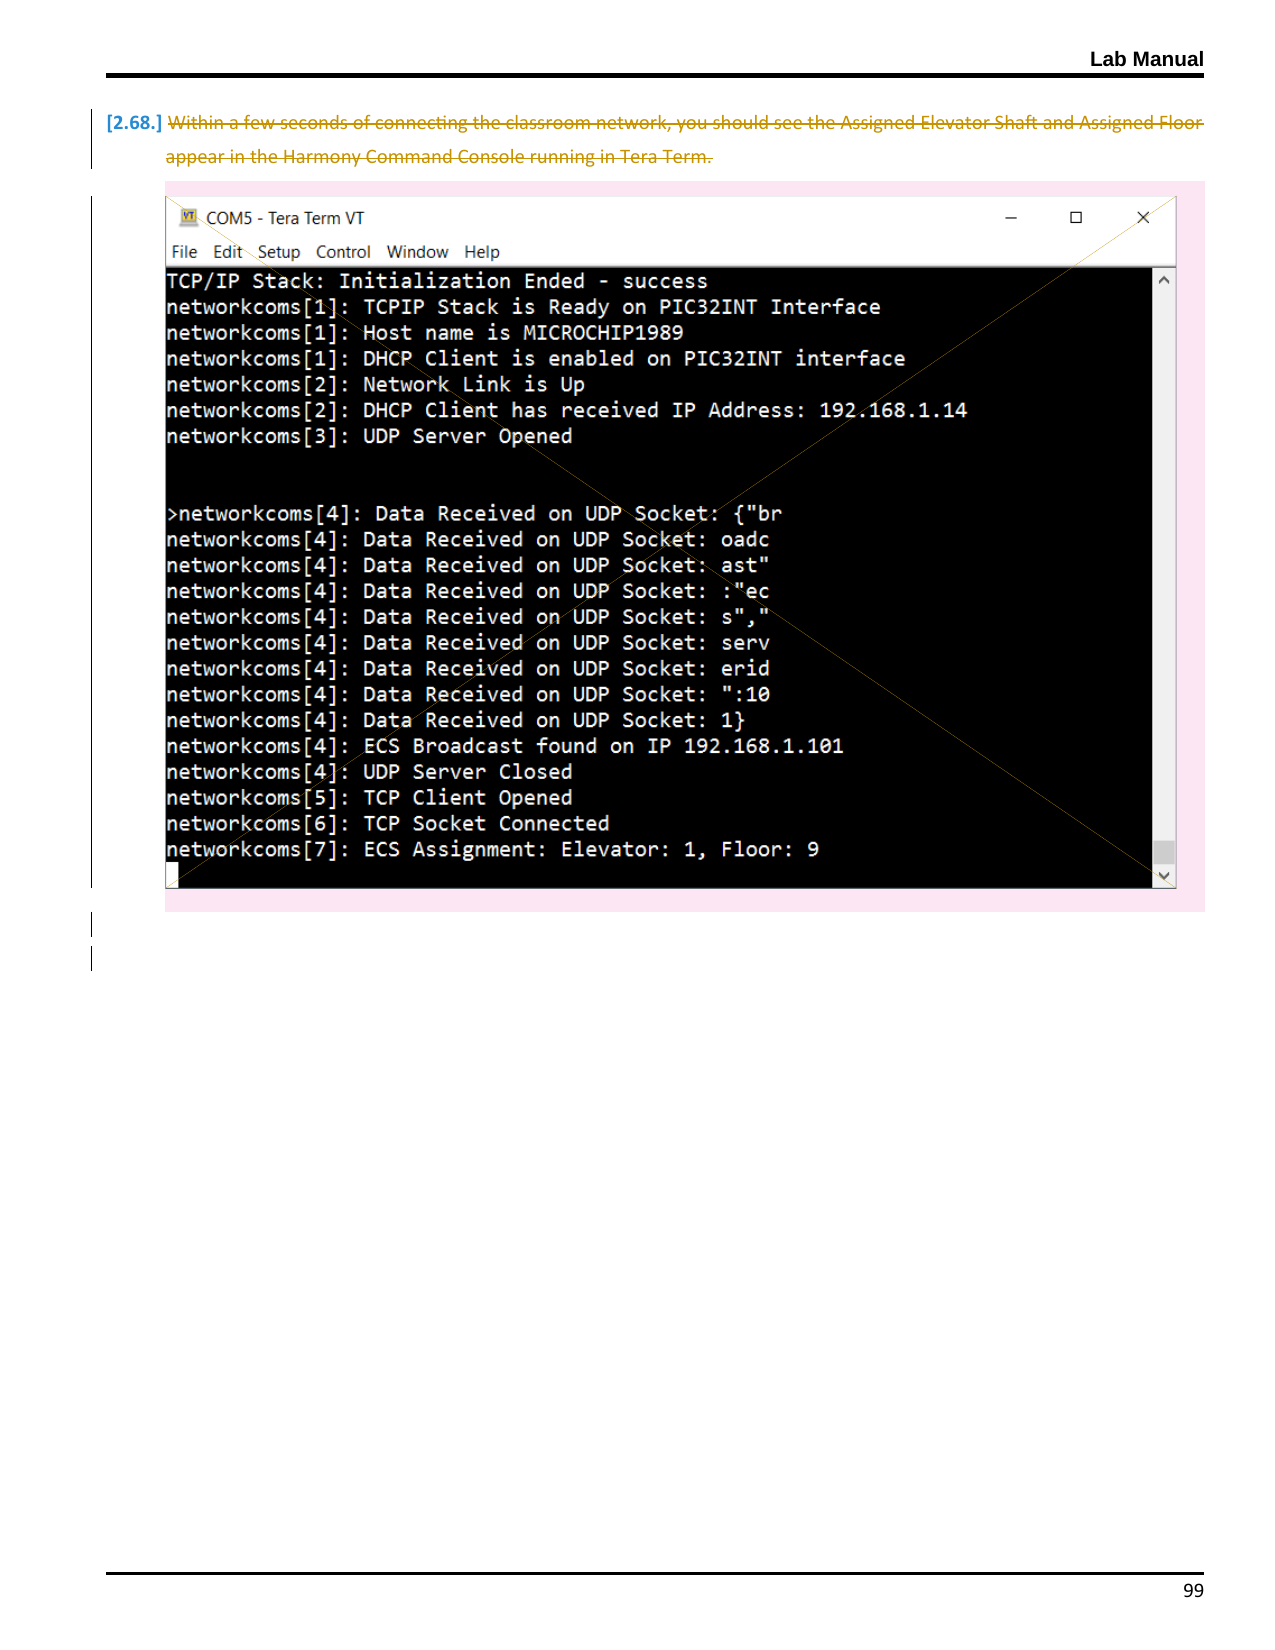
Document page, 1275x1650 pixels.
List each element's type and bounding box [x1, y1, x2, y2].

picture [166, 543, 1175, 889]
picture [168, 196, 1174, 541]
picture [165, 197, 669, 887]
picture [673, 197, 1177, 887]
